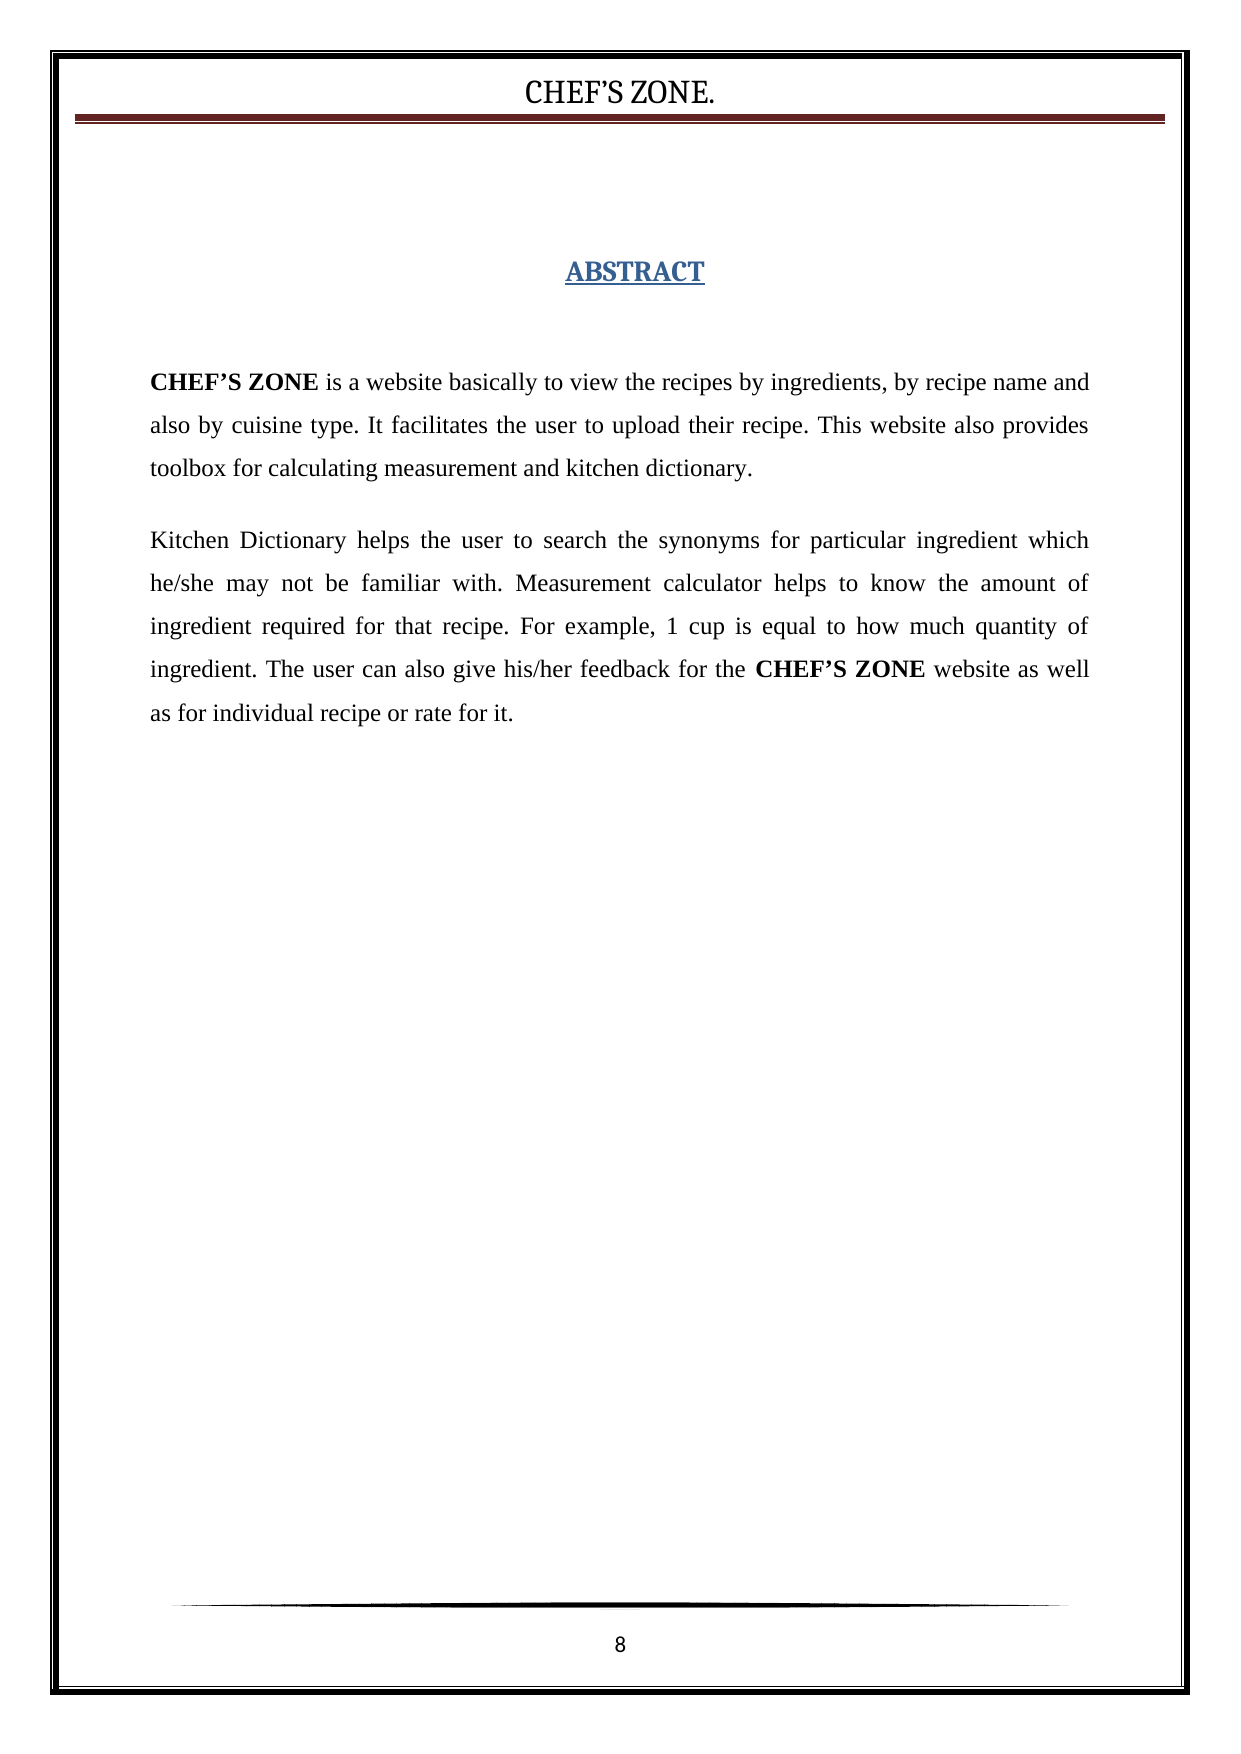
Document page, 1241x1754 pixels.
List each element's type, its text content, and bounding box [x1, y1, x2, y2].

picture [171, 1601, 1069, 1610]
text CHEF’S ZONE is a website basically to view the recipes by ingredients, by recipe name and also by cuisine type. It facilitates the user to upload their recipe. This website also provides toolbox for calculating measurement and kitchen dictionary. [150, 367, 1090, 482]
subtitle ABSTRACT [134, 255, 1136, 288]
text Kitchen Dictionary helps the user to search the synonyms for particular ingredient which he/she may not be familiar with. Measurement calculator helps to know the amount of ingredient required for that recipe. For example, 1 cup is equal to how much quantity of ingredient. The user can also give his/her feedback for the CHEF’S ZONE website as well as for individual recipe or rate for it. [150, 525, 1090, 726]
